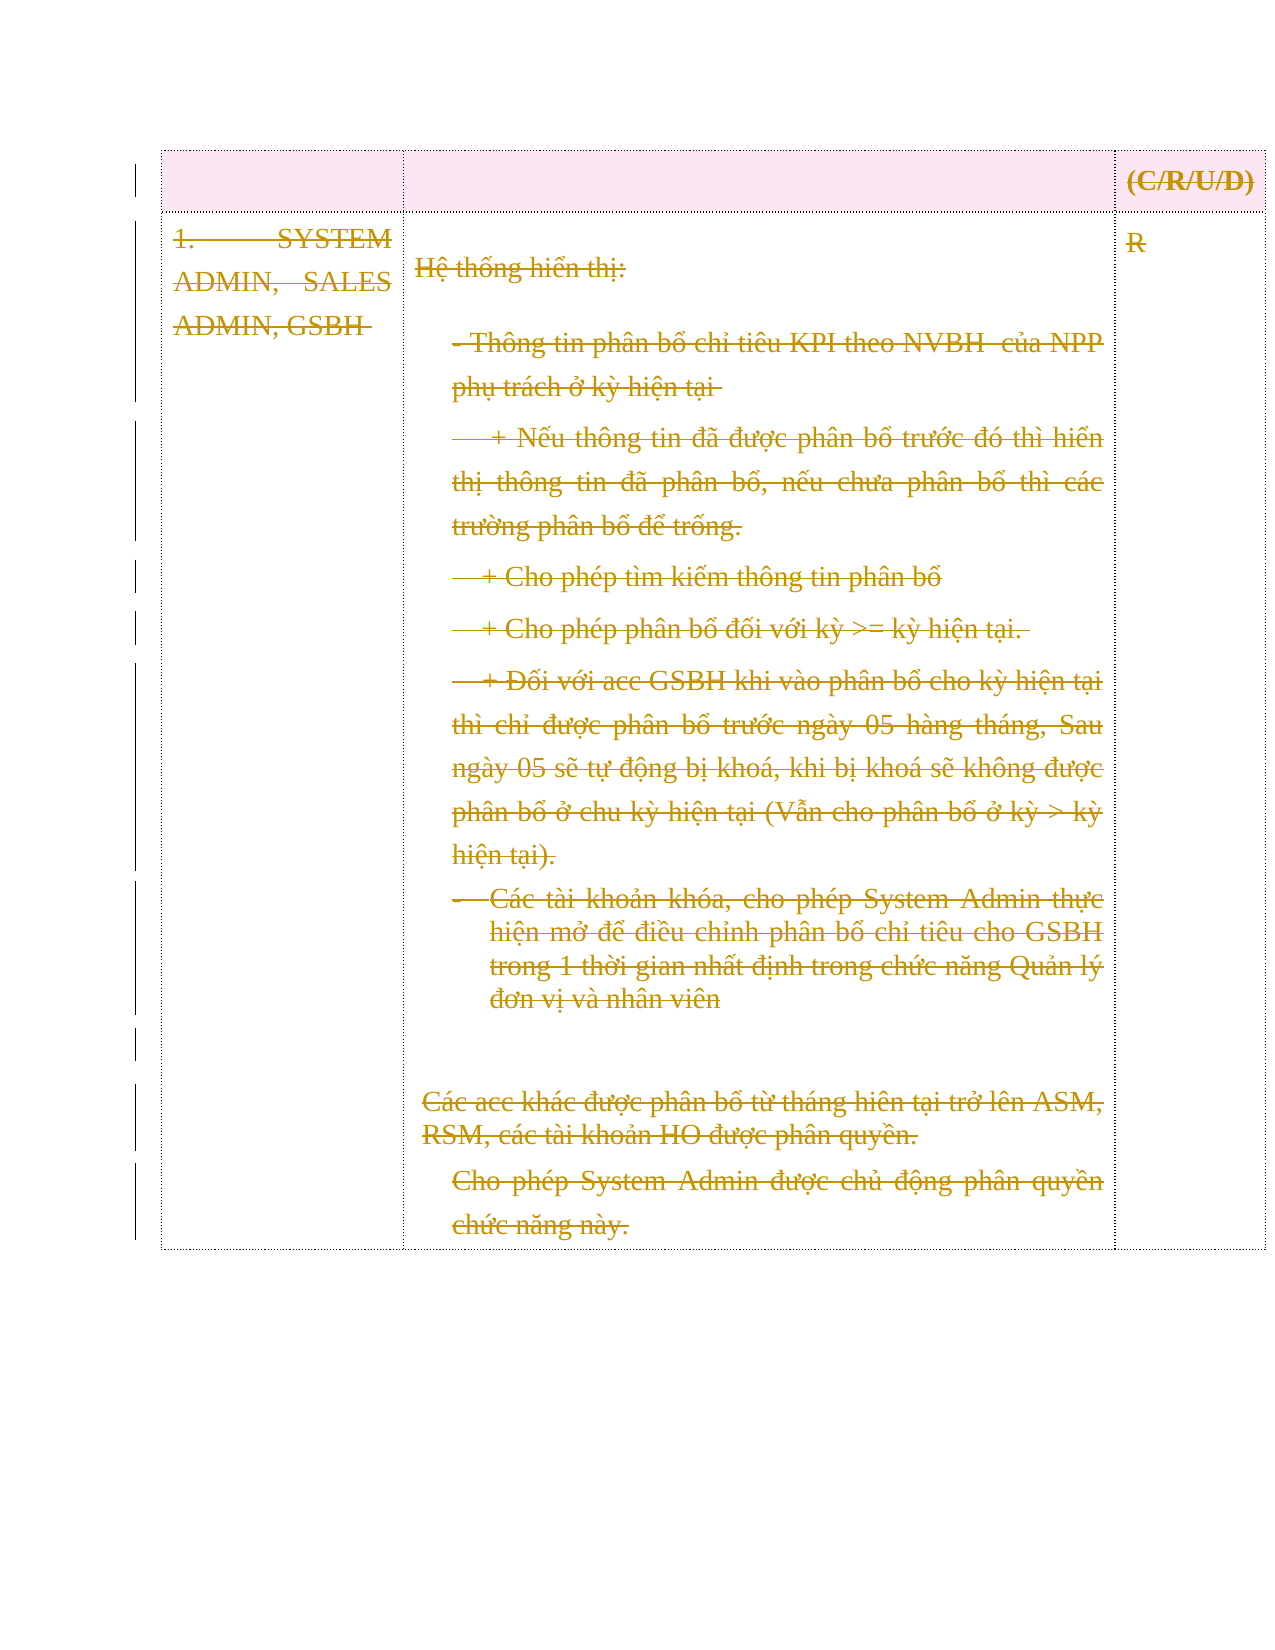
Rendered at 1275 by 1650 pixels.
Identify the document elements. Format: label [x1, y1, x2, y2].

table_cell [162, 211, 403, 1249]
table_cell [1115, 211, 1266, 1249]
table_cell [403, 211, 1115, 1249]
